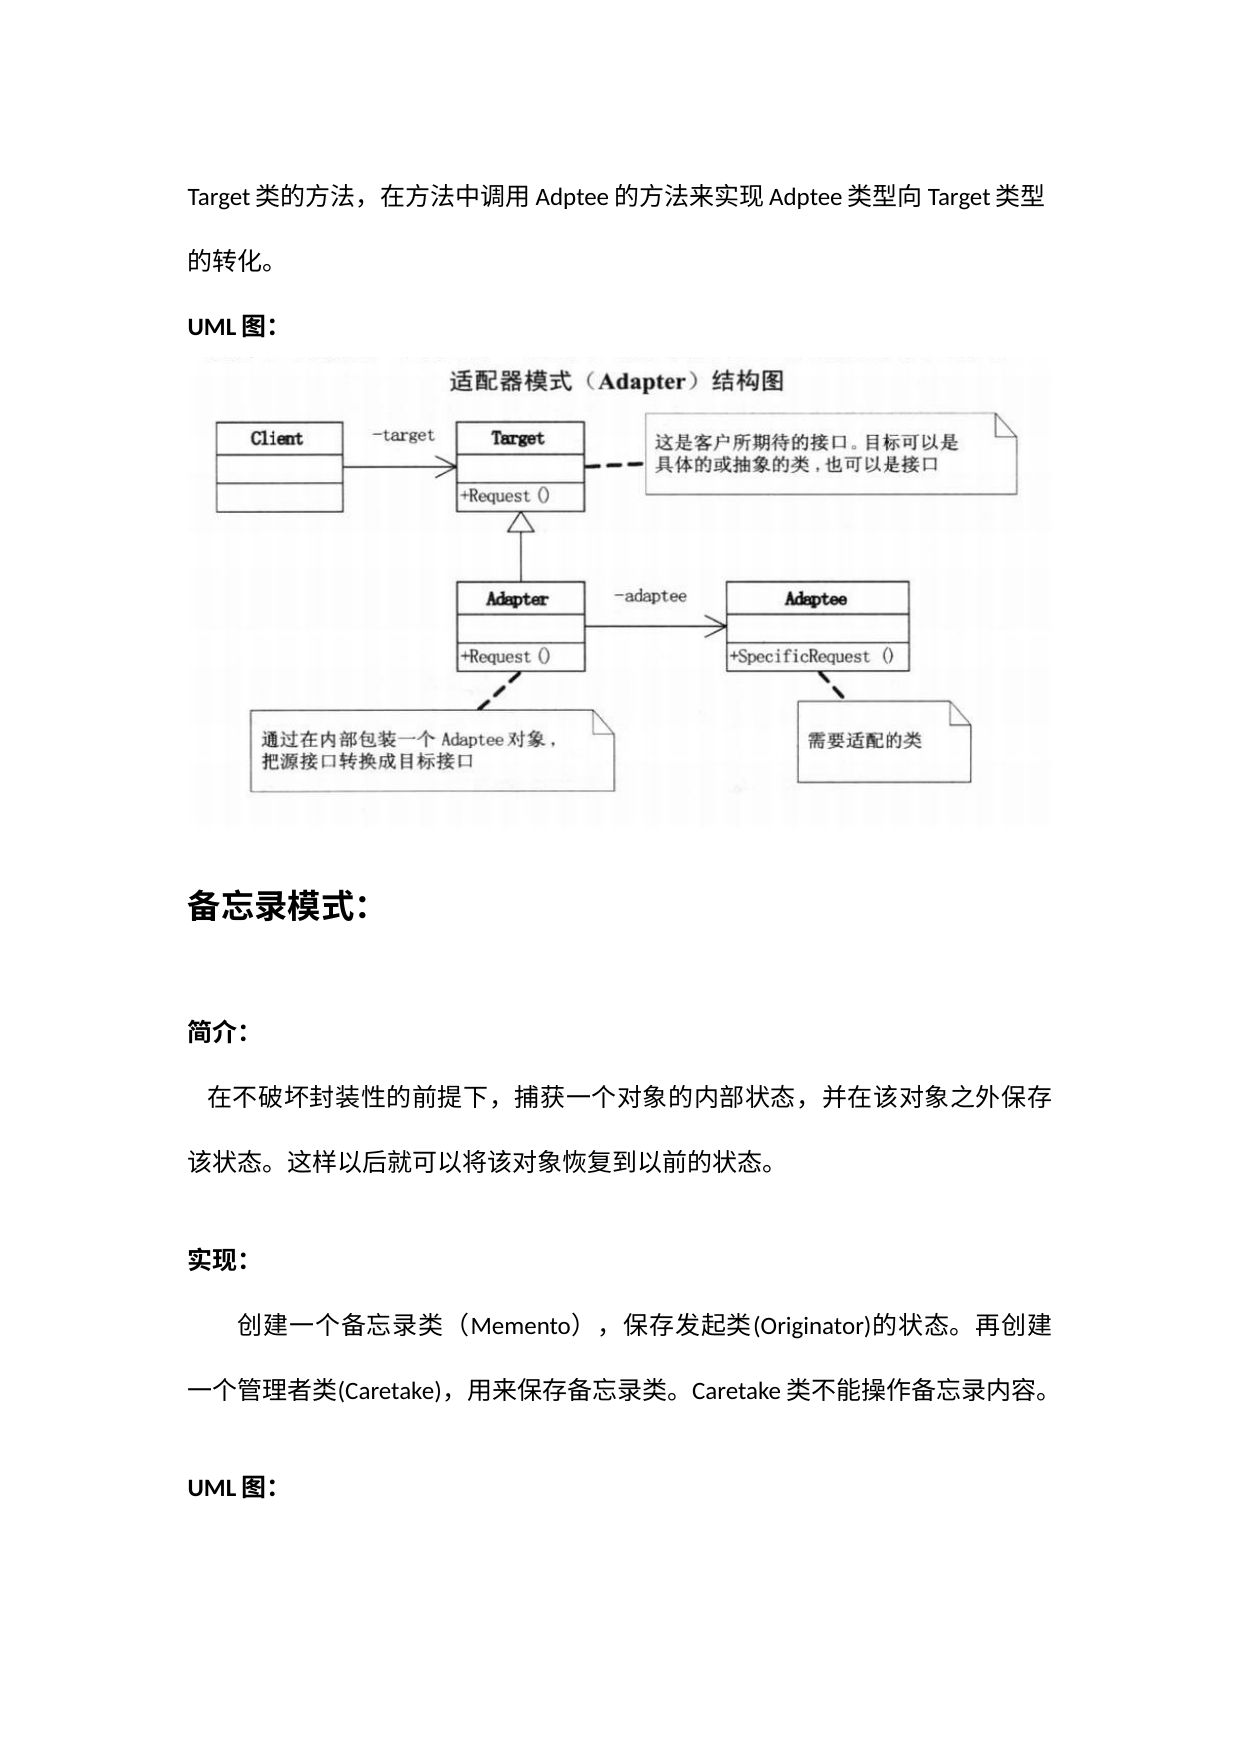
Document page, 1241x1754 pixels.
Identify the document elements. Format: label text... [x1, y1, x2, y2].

picture [187, 357, 1053, 829]
subtitle 备忘录模式： [187, 872, 1053, 937]
text 实现： [187, 1226, 1053, 1291]
text 简介： [187, 998, 1053, 1063]
text UML图： [187, 292, 1053, 357]
text 在不破坏封装性的前提下，捕获一个对象的内部状态，并在该对象之外保存该状态。这样以后就可以将该对象恢复到以前的状态。 [187, 1063, 1053, 1193]
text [187, 162, 1053, 292]
text 创建一个备忘录类（Memento），保存发起类(Originator)的状态。再创建一个管理者类(Caretake)，用来保存备忘录类。Caretake类不能操作备忘录内容。 [187, 1291, 1053, 1421]
text UML图： [187, 1453, 1053, 1518]
